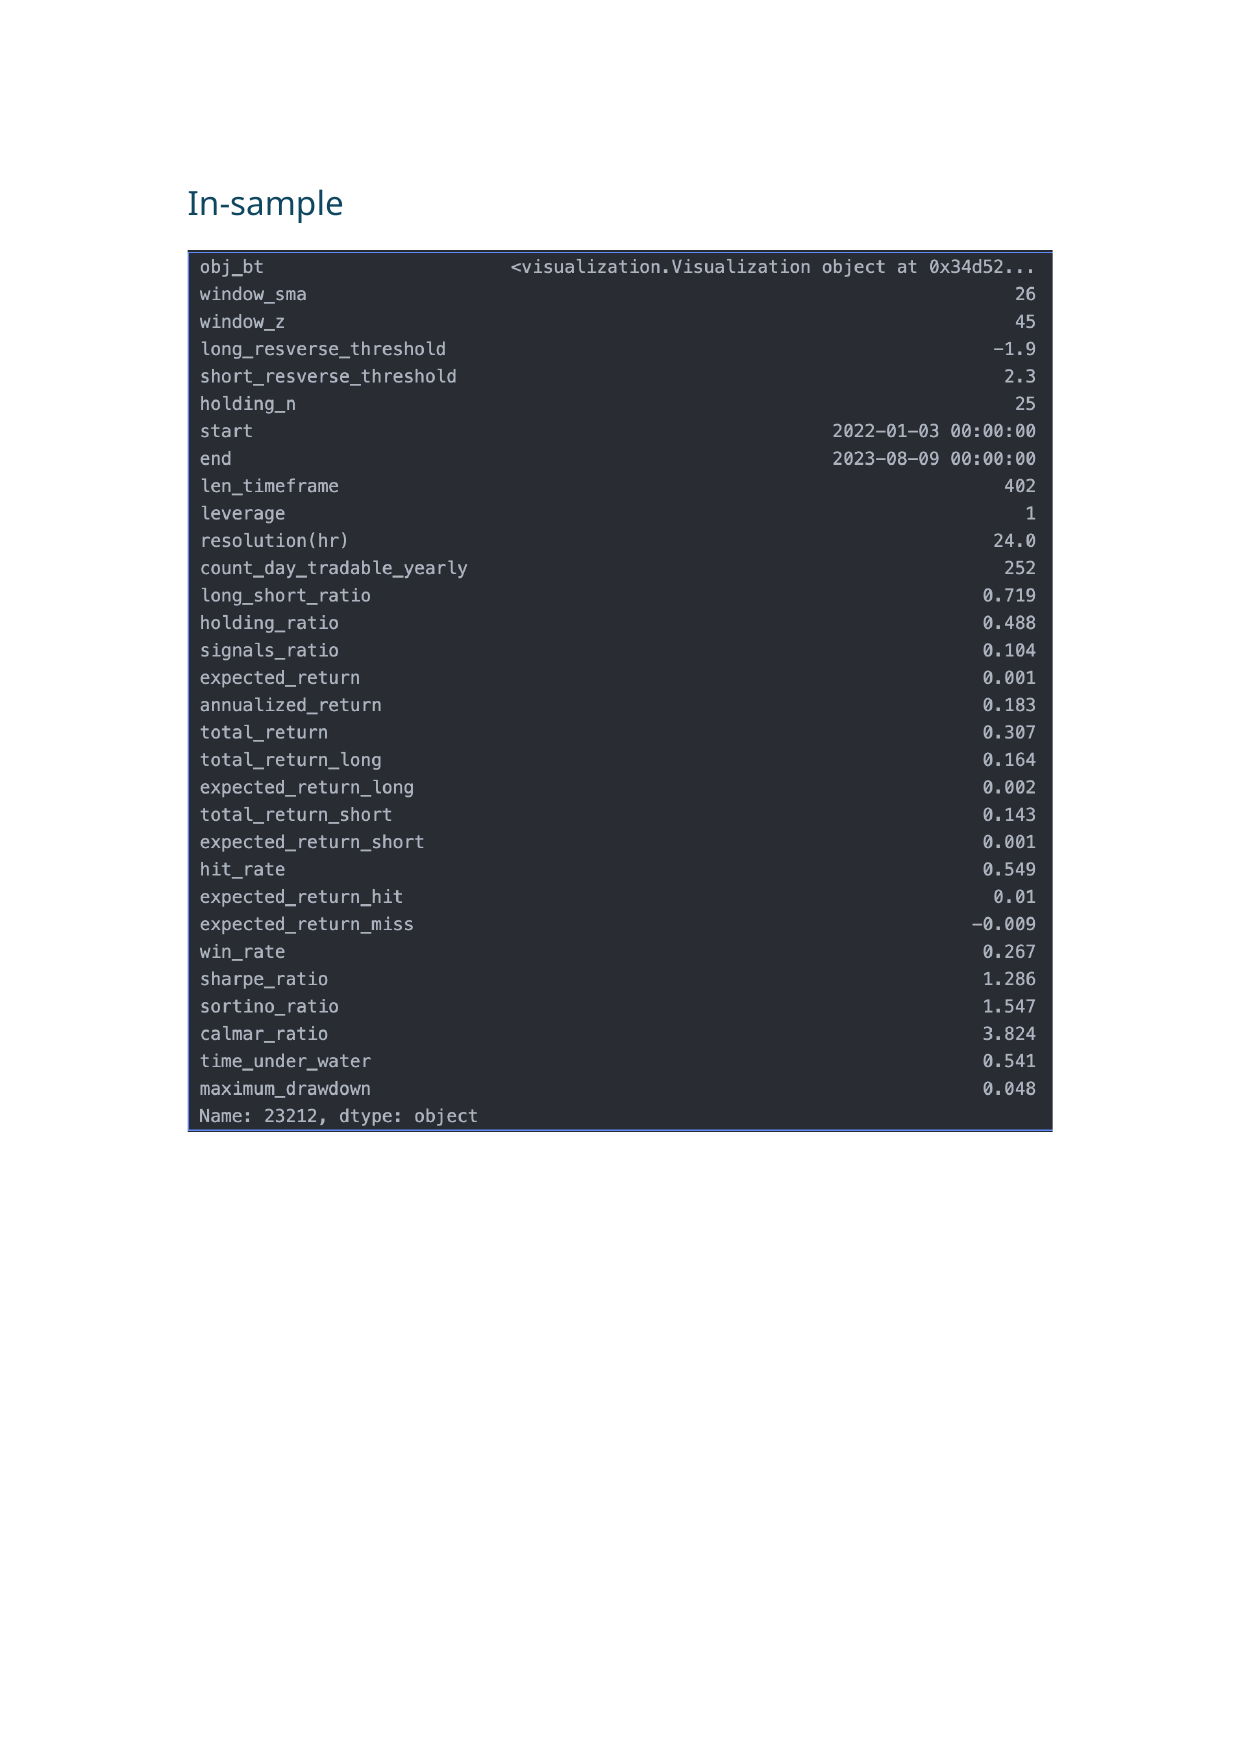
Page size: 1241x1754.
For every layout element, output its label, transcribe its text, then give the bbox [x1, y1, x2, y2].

picture [187, 250, 1053, 1132]
subtitle In-sample [187, 164, 1053, 239]
